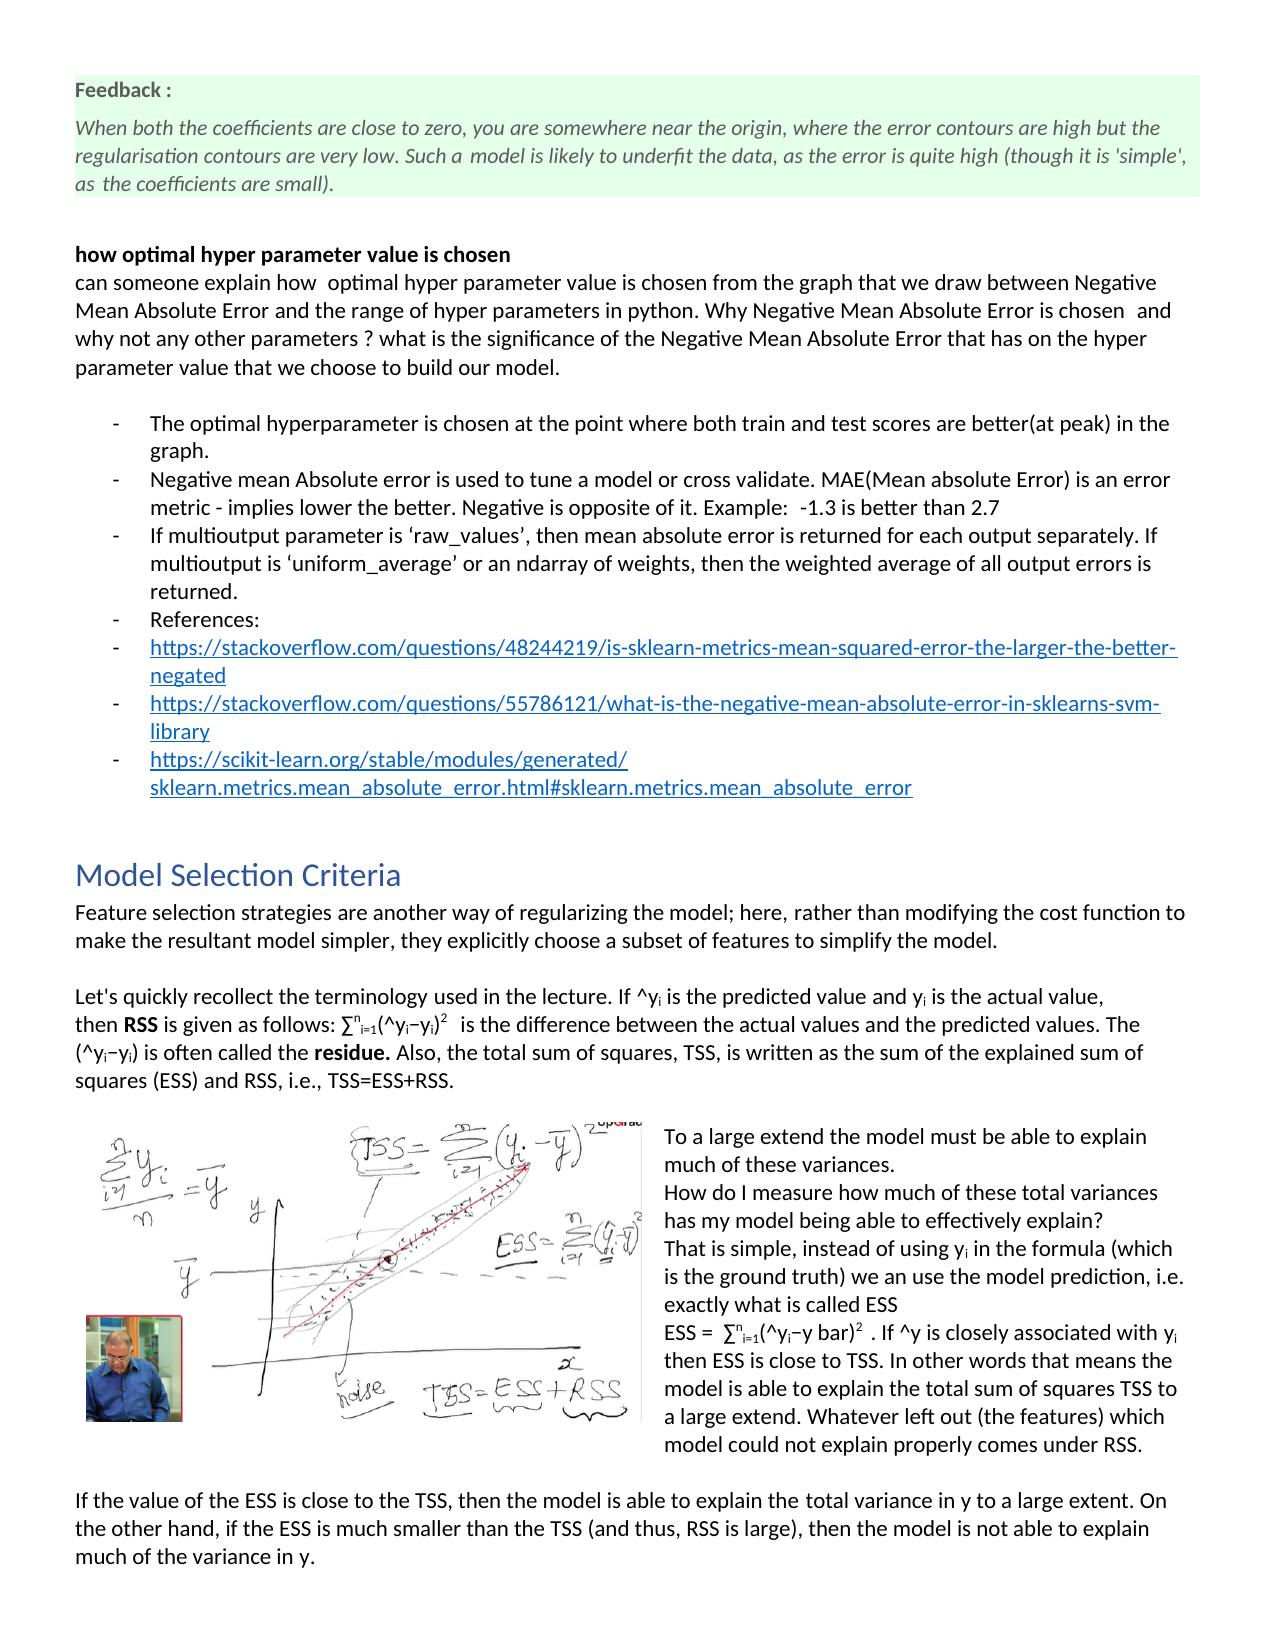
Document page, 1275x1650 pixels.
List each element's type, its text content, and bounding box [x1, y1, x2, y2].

list https://scikit-learn.org/stable/modules/generated/sklearn.metrics.mean_absolute_error.html#sklearn.metrics.mean_absolute_error [112, 745, 1200, 801]
table_header [75, 1122, 653, 1458]
list https://stackoverflow.com/questions/48244219/is-sklearn-metrics-mean-squared-error-the-larger-the-better-negated [112, 633, 1200, 689]
list If multioutput parameter is ‘raw_values’, then mean absolute error is returned for each output separately. If multioutput is ‘uniform_average’ or an ndarray of weights, then the weighted average of all output errors is returned. [112, 521, 1200, 605]
text If the value of the ESS is close to the TSS, then the model is able to explain the total variance in y to a large extent. On the other hand, if the ESS is much smaller than the TSS (and thus, RSS is large), then the model is not able to explain much of the variance in y. [75, 1486, 1200, 1570]
list Negative mean Absolute error is used to tune a model or cross validate. MAE(Mean absolute Error) is an error metric - implies lower the better. Negative is opposite of it. Example: -1.3 is better than 2.7 [112, 465, 1200, 521]
text can someone explain how optimal hyper parameter value is chosen from the graph that we draw between Negative Mean Absolute Error and the range of hyper parameters in python. Why Negative Mean Absolute Error is chosen and why not any other parameters ? what is the significance of the Negative Mean Absolute Error that has on the hyper parameter value that we choose to build our model. [75, 268, 1200, 381]
text Feedback : [75, 75, 1200, 103]
text Feature selection strategies are another way of regularizing the model; here, rather than modifying the cost function to make the resultant model simpler, they explicitly choose a subset of features to simplify the model. [75, 898, 1200, 954]
text When both the coefficients are close to zero, you are somewhere near the origin, where the error contours are high but the regularisation contours are very low. Such a model is likely to underfit the data, as the error is quite high (though it is 'simple', as the coefficients are small). [75, 112, 1200, 197]
table_header To a large extend the model must be able to explain much of these variances. How do I measure how much of these total variances has my model being able to effectively explain? That is simple, instead of using yi in the formula (which is the ground truth) we an use the model prediction, i.e. exactly what is called ESS ESS = ∑ni=1(^yi−y bar)2 . If ^y is closely associated with yi then ESS is close to TSS. In other words that means the model is able to explain the total sum of squares TSS to a large extend. Whatever left out (the features) which model could not explain properly comes under RSS. [653, 1122, 1200, 1458]
list The optimal hyperparameter is chosen at the point where both train and test scores are better(at peak) in the graph. [112, 409, 1200, 465]
text Let's quickly recollect the terminology used in the lecture. If ^yi is the predicted value and yi is the actual value, then RSS is given as follows: ∑ni=1(^yi−yi)2 is the difference between the actual values and the predicted values. The (^yi−yi) is often called the residue. Also, the total sum of squares, TSS, is written as the sum of the explained sum of squares (ESS) and RSS, i.e., TSS=ESS+RSS. [75, 982, 1200, 1094]
list References: [112, 605, 1200, 633]
text how optimal hyper parameter value is chosen [75, 241, 1200, 268]
picture [86, 1122, 642, 1422]
subtitle Model Selection Criteria [75, 854, 1200, 895]
list https://stackoverflow.com/questions/55786121/what-is-the-negative-mean-absolute-error-in-sklearns-svm-library [112, 689, 1200, 745]
